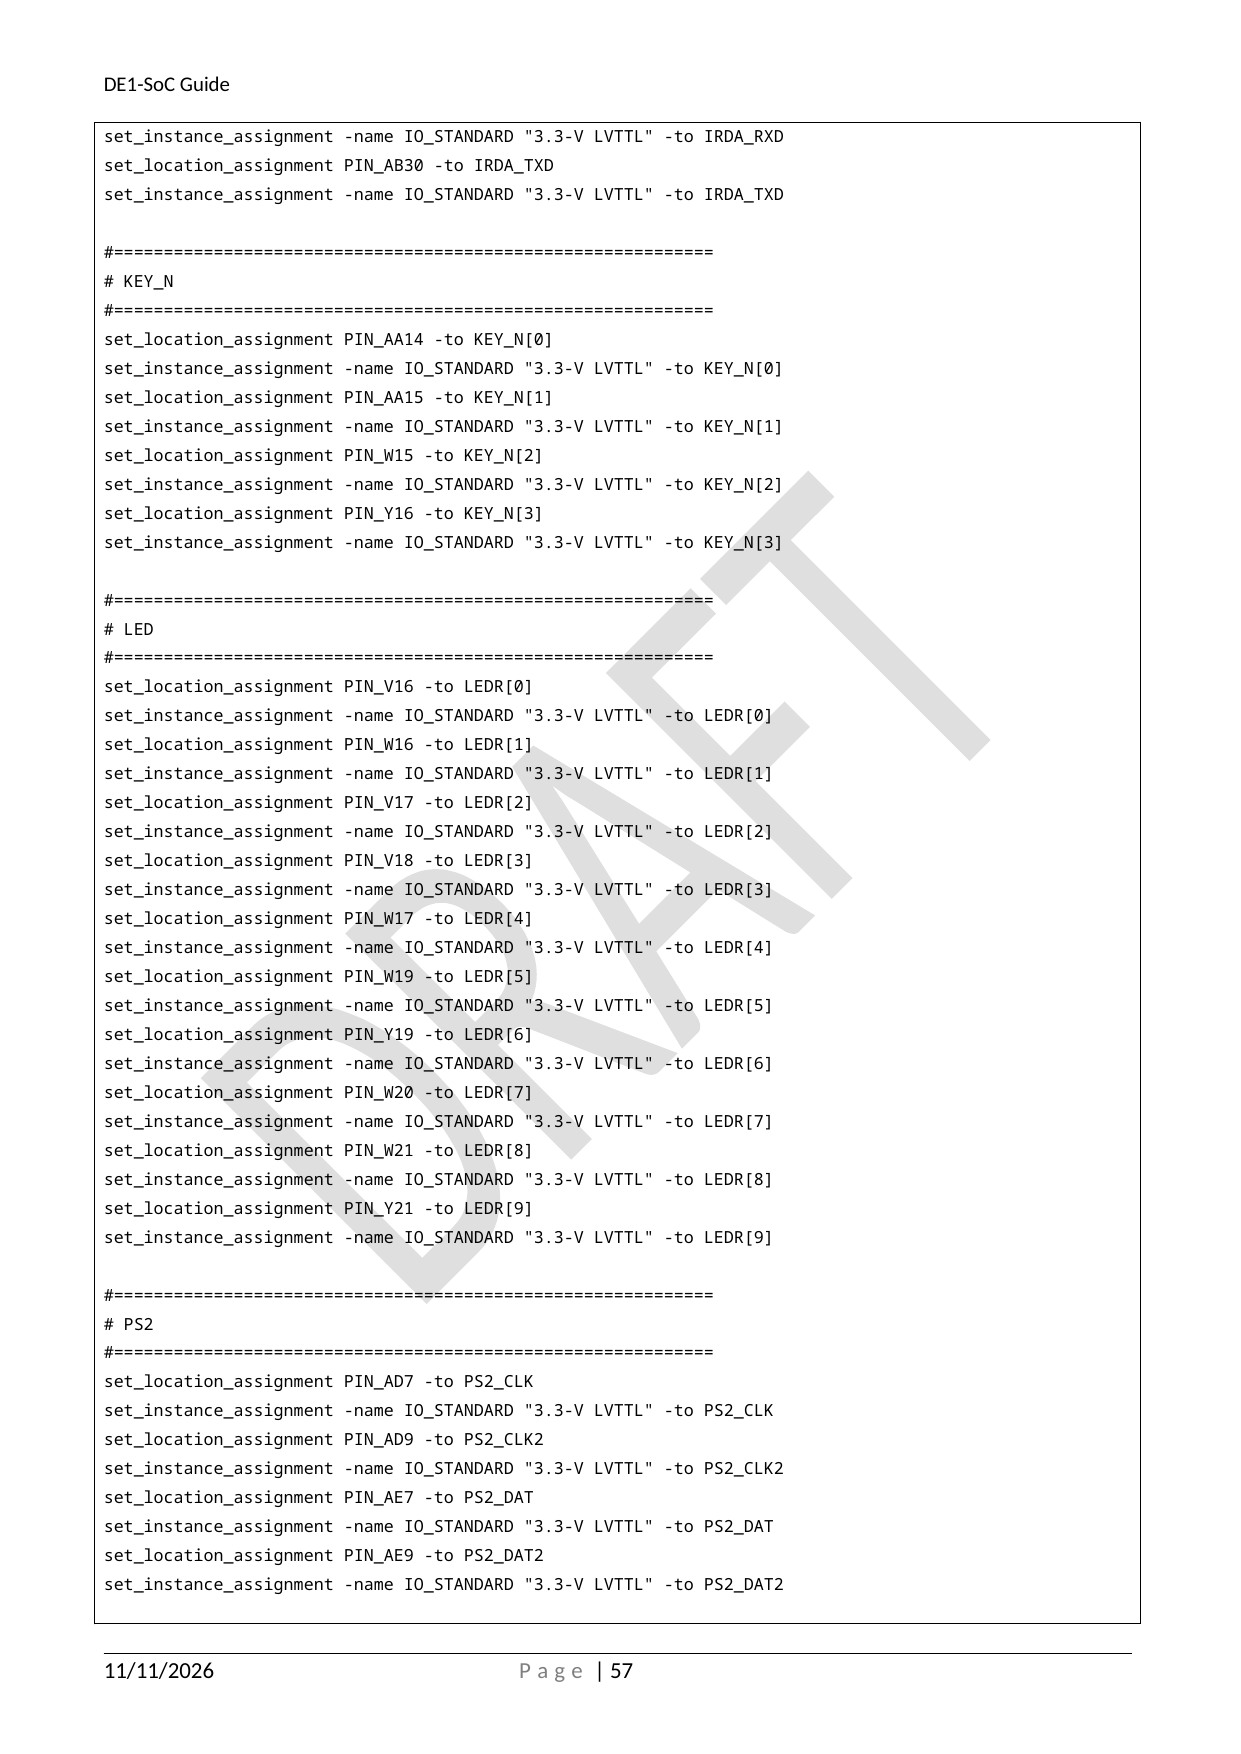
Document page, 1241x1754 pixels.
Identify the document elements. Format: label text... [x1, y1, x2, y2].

text set_location_assignment PIN_W17 -to LEDR[4] [95, 903, 1140, 929]
text set_location_assignment PIN_W19 -to LEDR[5] [95, 961, 1140, 987]
text set_location_assignment PIN_AD9 -to PS2_CLK2 [95, 1425, 1140, 1451]
text set_instance_assignment -name IO_STANDARD "3.3-V LVTTL" -to KEY_N[1] [95, 411, 1140, 437]
text set_instance_assignment -name IO_STANDARD "3.3-V LVTTL" -to LEDR[1] [95, 759, 1140, 784]
text set_location_assignment PIN_W21 -to LEDR[8] [95, 1135, 1140, 1161]
text set_location_assignment PIN_AE9 -to PS2_DAT2 [95, 1541, 1140, 1566]
text #============================================================ [95, 585, 1140, 611]
text set_location_assignment PIN_Y21 -to LEDR[9] [95, 1193, 1140, 1219]
text set_location_assignment PIN_W20 -to LEDR[7] [95, 1077, 1140, 1103]
text #============================================================ [95, 237, 1140, 263]
text set_instance_assignment -name IO_STANDARD "3.3-V LVTTL" -to LEDR[9] [95, 1222, 1140, 1248]
text set_location_assignment PIN_AA15 -to KEY_N[1] [95, 382, 1140, 408]
text set_location_assignment PIN_V16 -to LEDR[0] [95, 672, 1140, 698]
text set_instance_assignment -name IO_STANDARD "3.3-V LVTTL" -to PS2_DAT [95, 1512, 1140, 1537]
text set_instance_assignment -name IO_STANDARD "3.3-V LVTTL" -to LEDR[3] [95, 874, 1140, 900]
text set_location_assignment PIN_Y19 -to LEDR[6] [95, 1019, 1140, 1045]
text set_instance_assignment -name IO_STANDARD "3.3-V LVTTL" -to LEDR[5] [95, 990, 1140, 1016]
text set_instance_assignment -name IO_STANDARD "3.3-V LVTTL" -to LEDR[8] [95, 1164, 1140, 1190]
text #============================================================ [95, 643, 1140, 669]
text set_location_assignment PIN_V18 -to LEDR[3] [95, 846, 1140, 871]
text set_location_assignment PIN_Y16 -to KEY_N[3] [95, 498, 1140, 524]
text # LED [95, 614, 1140, 640]
text set_instance_assignment -name IO_STANDARD "3.3-V LVTTL" -to PS2_CLK2 [95, 1454, 1140, 1479]
text set_location_assignment PIN_W16 -to LEDR[1] [95, 730, 1140, 756]
text set_instance_assignment -name IO_STANDARD "3.3-V LVTTL" -to PS2_DAT2 [95, 1569, 1140, 1595]
text set_instance_assignment -name IO_STANDARD "3.3-V LVTTL" -to LEDR[7] [95, 1106, 1140, 1132]
text set_location_assignment PIN_AE7 -to PS2_DAT [95, 1483, 1140, 1508]
text # KEY_N [95, 266, 1140, 292]
text set_instance_assignment -name IO_STANDARD "3.3-V LVTTL" -to LEDR[2] [95, 817, 1140, 842]
text set_location_assignment PIN_AD7 -to PS2_CLK [95, 1367, 1140, 1393]
text set_location_assignment PIN_W15 -to KEY_N[2] [95, 440, 1140, 466]
text set_location_assignment PIN_V17 -to LEDR[2] [95, 788, 1140, 813]
text #============================================================ [95, 1338, 1140, 1364]
text set_instance_assignment -name IO_STANDARD "3.3-V LVTTL" -to LEDR[0] [95, 701, 1140, 727]
text set_instance_assignment -name IO_STANDARD "3.3-V LVTTL" -to IRDA_TXD [95, 179, 1140, 205]
text #============================================================ [95, 1280, 1140, 1306]
text #============================================================ [95, 295, 1140, 321]
text set_instance_assignment -name IO_STANDARD "3.3-V LVTTL" -to KEY_N[2] [95, 469, 1140, 495]
text set_instance_assignment -name IO_STANDARD "3.3-V LVTTL" -to LEDR[4] [95, 932, 1140, 958]
text set_instance_assignment -name IO_STANDARD "3.3-V LVTTL" -to KEY_N[0] [95, 353, 1140, 379]
text set_location_assignment PIN_AB30 -to IRDA_TXD [95, 151, 1140, 176]
text # PS2 [95, 1309, 1140, 1335]
text set_instance_assignment -name IO_STANDARD "3.3-V LVTTL" -to LEDR[6] [95, 1048, 1140, 1074]
text set_instance_assignment -name IO_STANDARD "3.3-V LVTTL" -to KEY_N[3] [95, 527, 1140, 553]
text set_location_assignment PIN_AA14 -to KEY_N[0] [95, 324, 1140, 350]
text set_instance_assignment -name IO_STANDARD "3.3-V LVTTL" -to IRDA_RXD [95, 123, 1140, 147]
text set_instance_assignment -name IO_STANDARD "3.3-V LVTTL" -to PS2_CLK [95, 1396, 1140, 1422]
